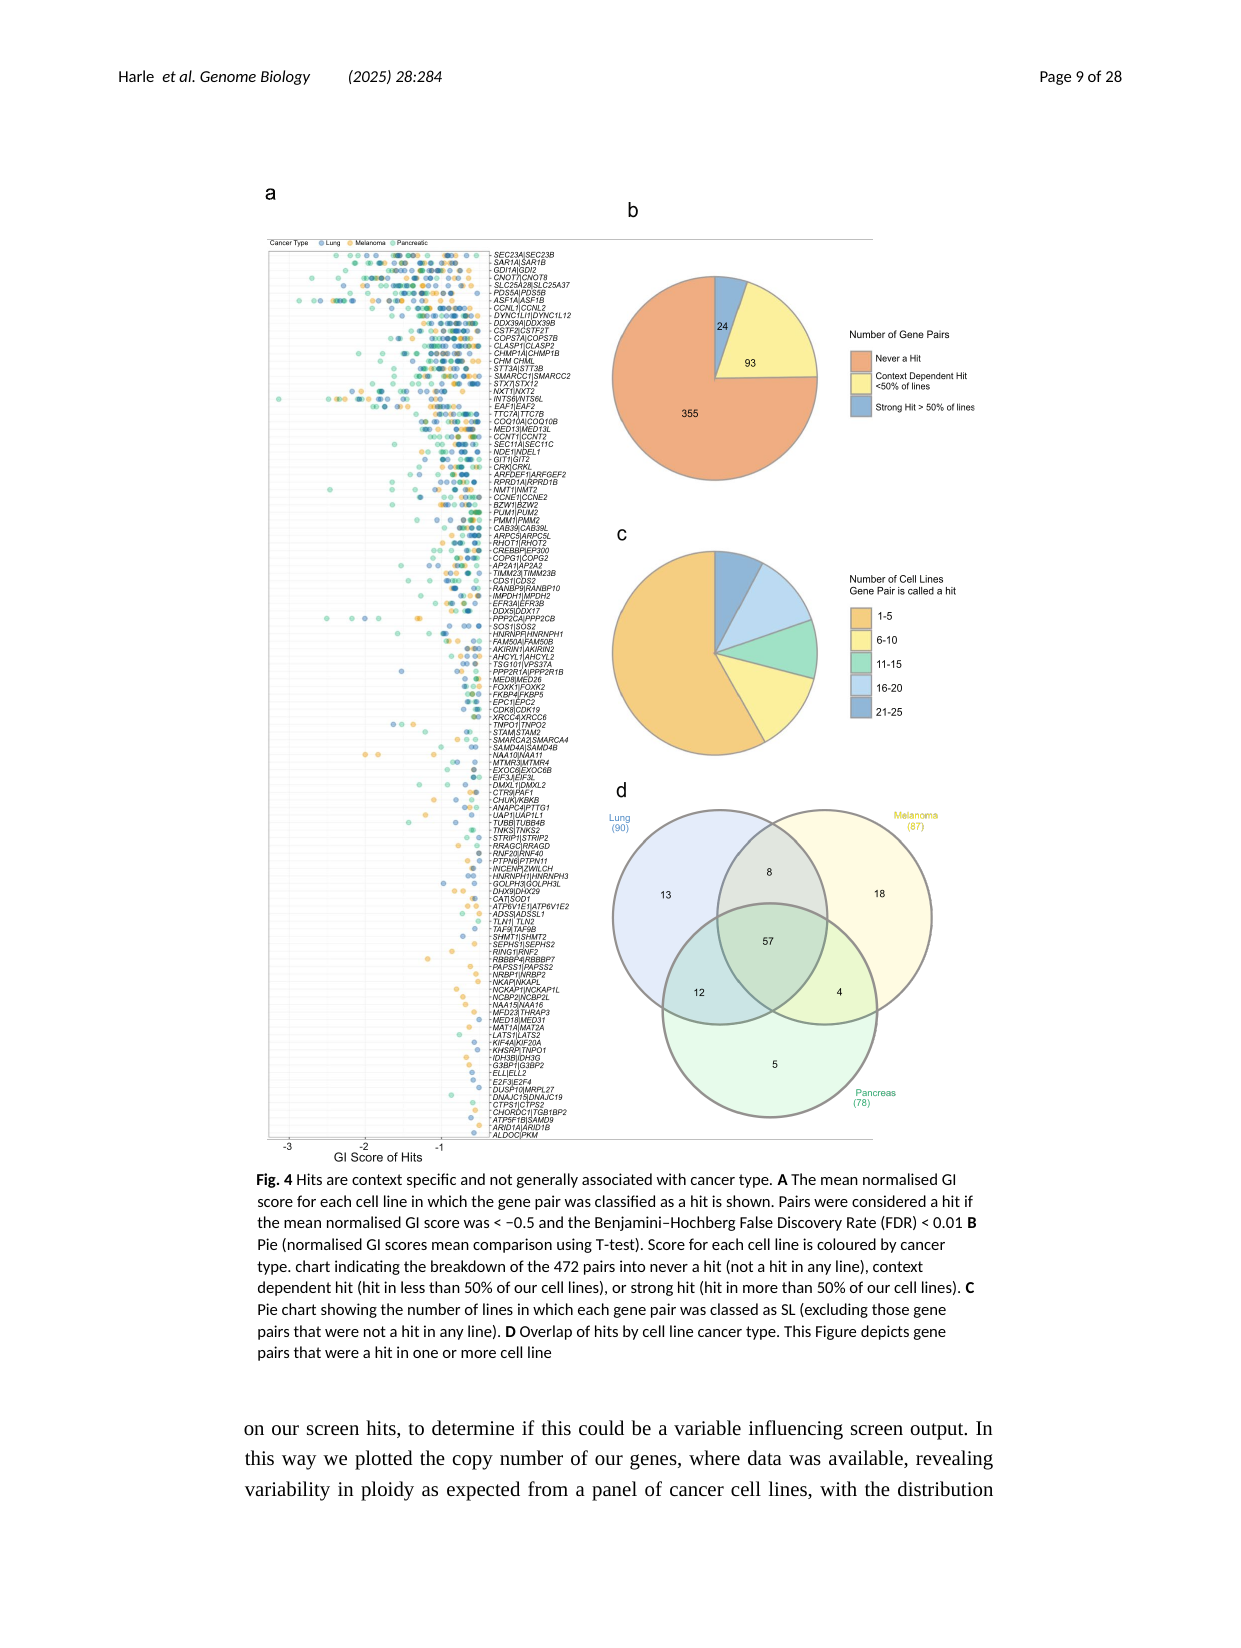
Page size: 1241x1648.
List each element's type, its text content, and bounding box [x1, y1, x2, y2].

picture [267, 201, 975, 1162]
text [243, 1416, 995, 1501]
text Fig. 4 Hits are context specific and not generally associated with cancer type. A The mean normalised GI score for each cell line in which the gene pair was classified as a hit is shown. Pairs were considered a hit if the mean normalised GI score was < −0.5 and the Benjamini–Hochberg False Discovery Rate (FDR) < 0.01 B Pie (normalised GI scores mean comparison using T‑test). Score for each cell line is coloured by cancer type. chart indicating the breakdown of the 472 pairs into never a hit (not a hit in any line), context dependent hit (hit in less than 50% of our cell lines), or strong hit (hit in more than 50% of our cell lines). C Pie chart showing the number of lines in which each gene pair was classed as SL (excluding those gene pairs that were not a hit in any line). D Overlap of hits by cell line cancer type. This Figure depicts gene pairs that were a hit in one or more cell line [256, 1169, 983, 1363]
